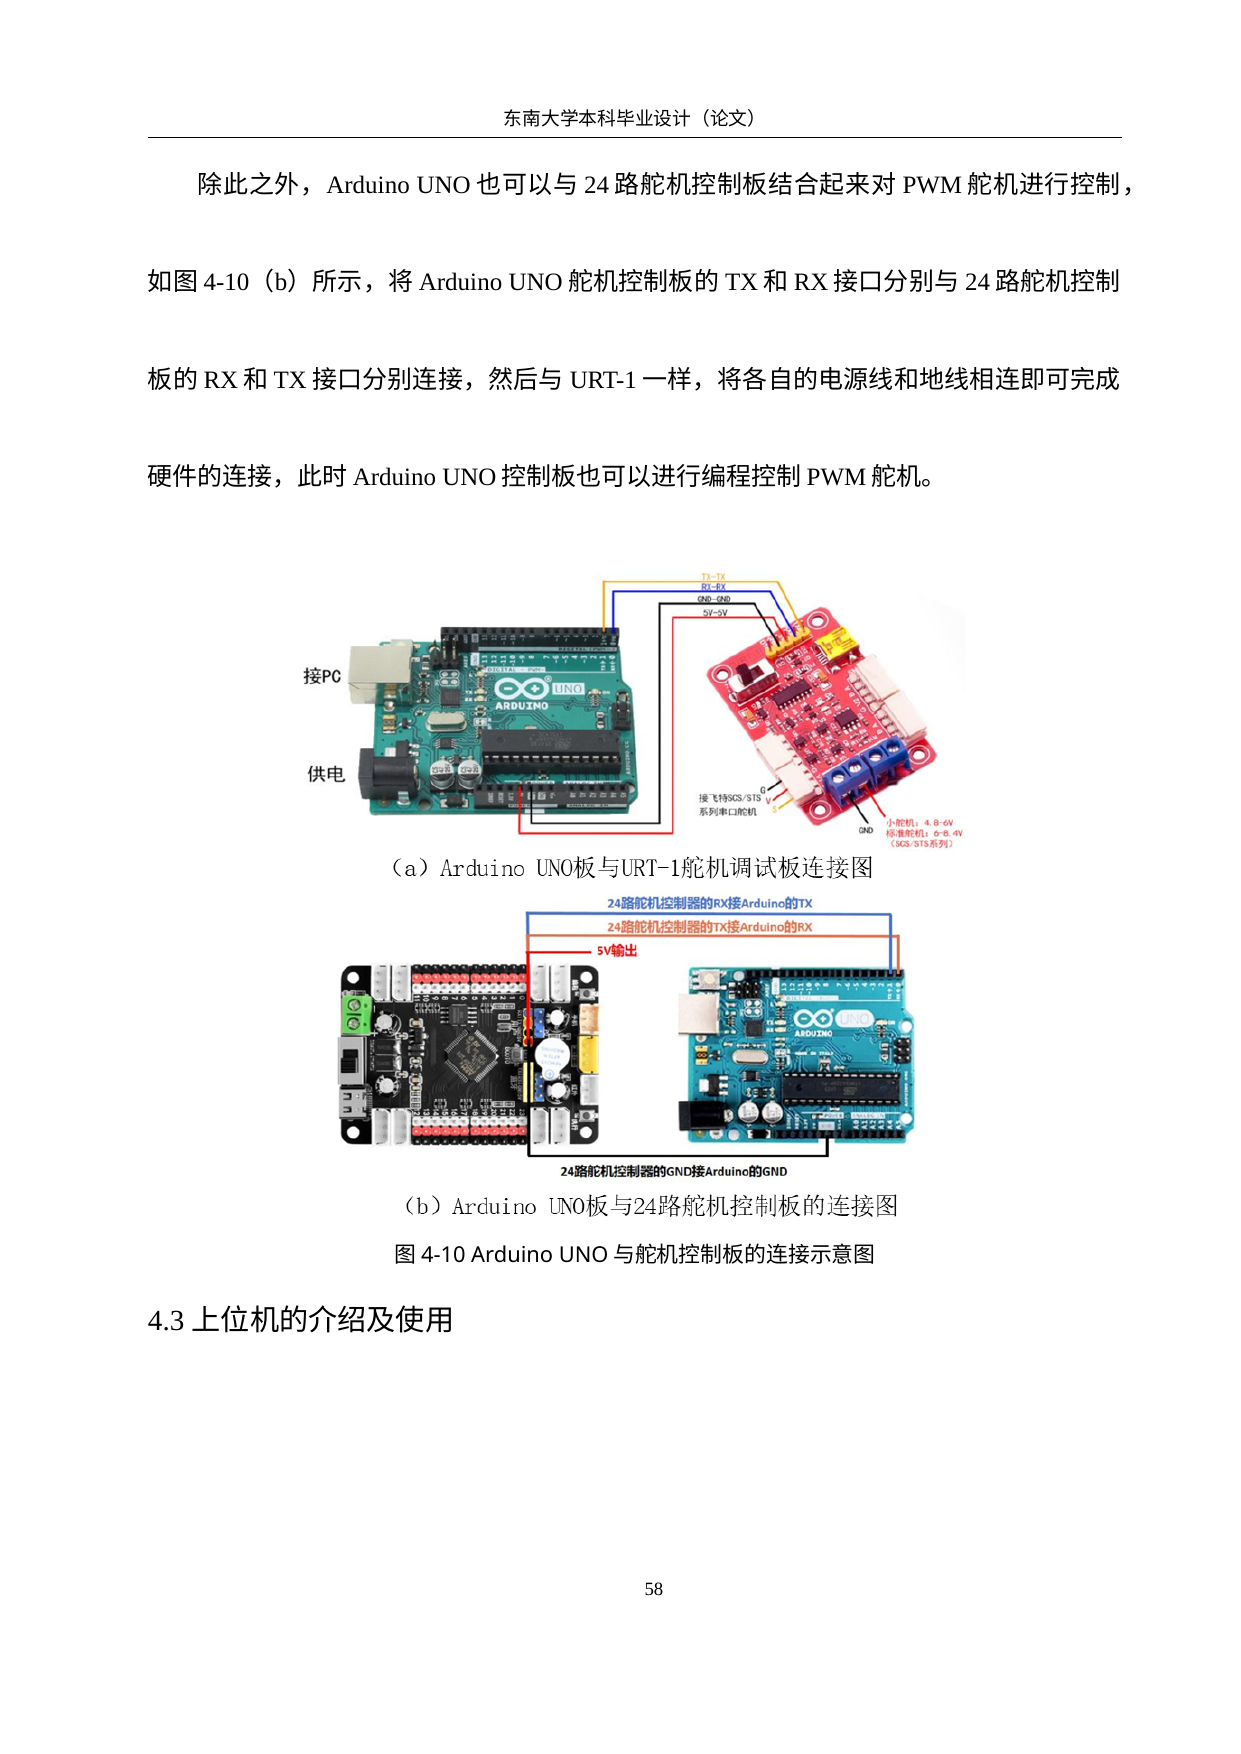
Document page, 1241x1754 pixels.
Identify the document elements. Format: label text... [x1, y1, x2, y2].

text 除此之外，Arduino UNO也可以与24路舵机控制板结合起来对PWM舵机进行控制，如图4-10（b）所示，将Arduino UNO舵机控制板的TX和RX接口分别与24路舵机控制板的RX和TX接口分别连接，然后与URT-1一样，将各自的电源线和地线相连即可完成硬件的连接，此时Arduino UNO控制板也可以进行编程控制PWM舵机。 [148, 150, 1122, 507]
text 图4-10 Arduino UNO与舵机控制板的连接示意图 [148, 1237, 1122, 1269]
text 4.3 上位机的介绍及使用 [148, 1285, 1122, 1350]
picture [303, 572, 967, 1222]
